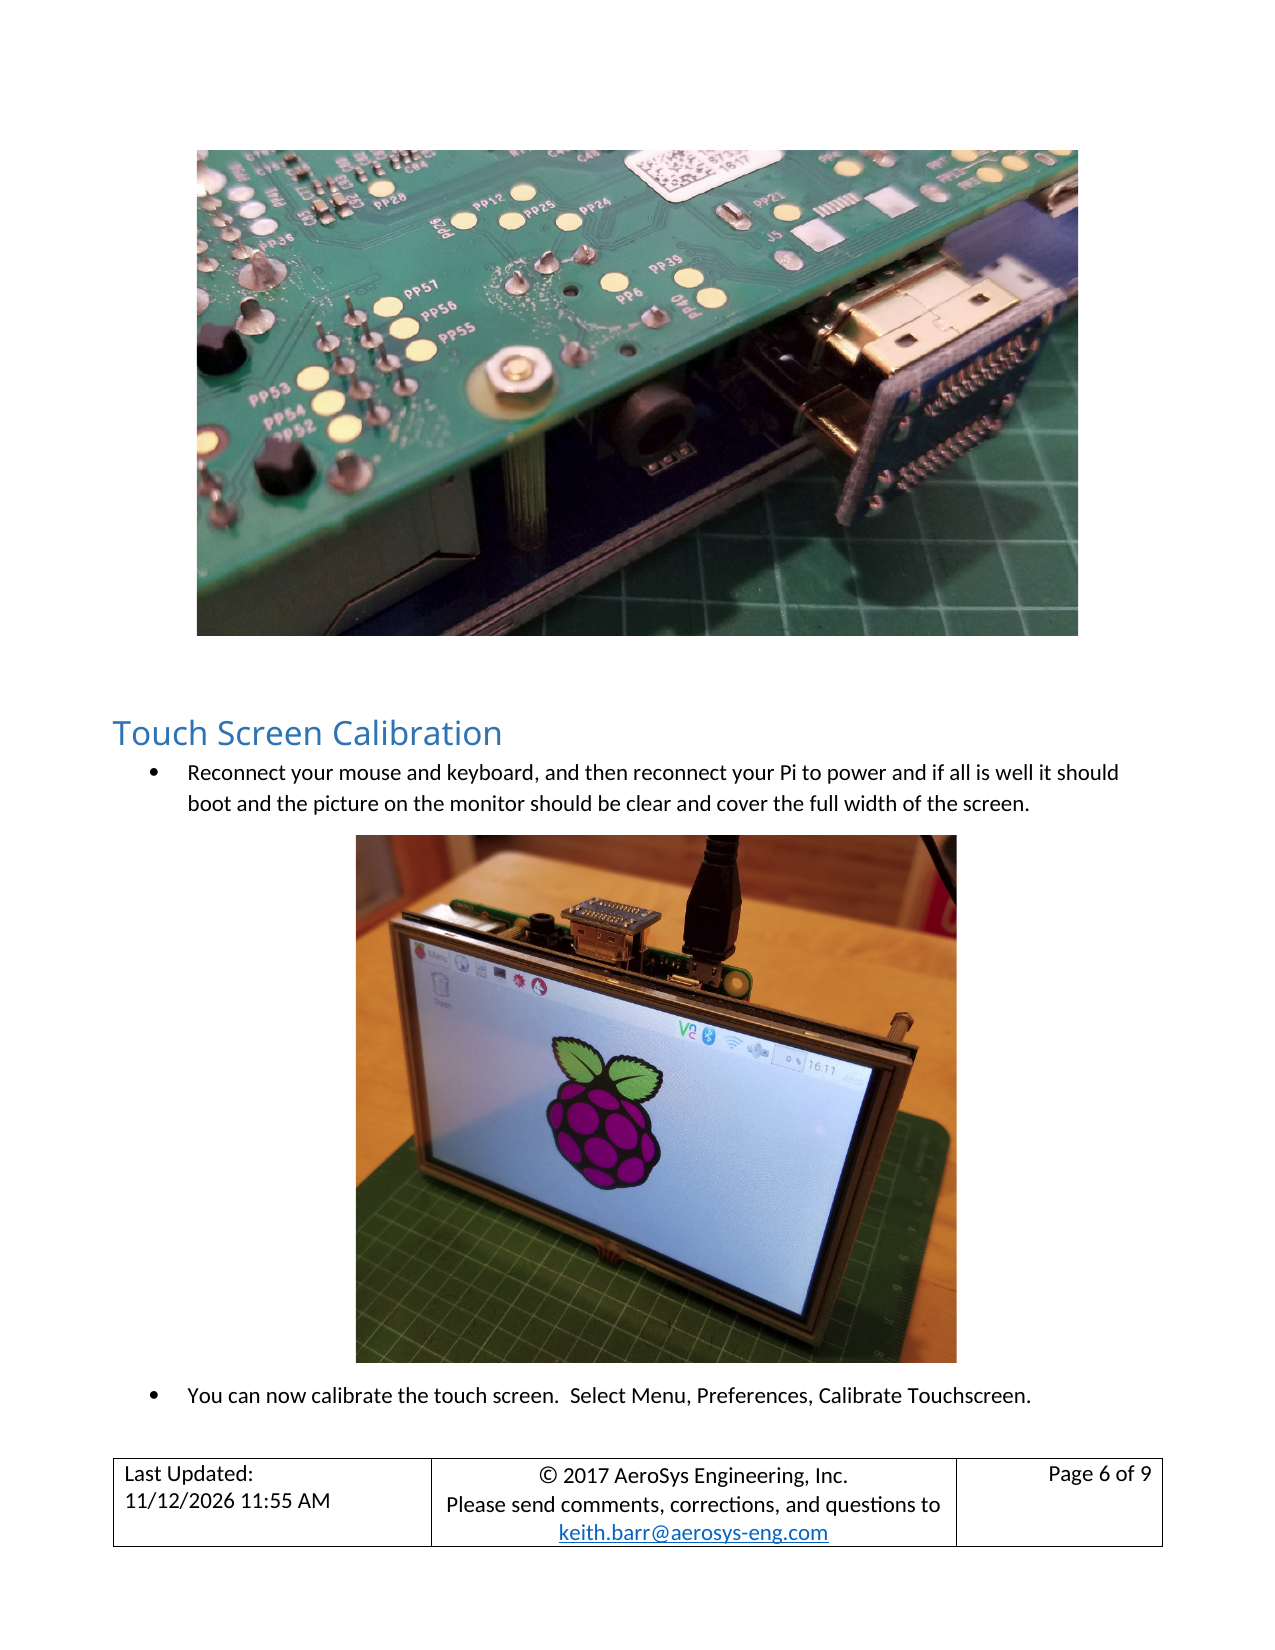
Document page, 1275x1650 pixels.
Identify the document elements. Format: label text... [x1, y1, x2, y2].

subtitle Touch Screen Calibration [112, 709, 1162, 755]
picture [355, 835, 957, 1363]
picture [196, 150, 1079, 636]
list Reconnect your mouse and keyboard, and then reconnect your Pi to power and if all is well it should boot and the picture on the monitor should be clear and cover the full width of the screen. [150, 758, 1162, 817]
list You can now calibrate the touch screen. Select Menu, Preferences, Calibrate Touchscreen. [150, 1381, 1162, 1409]
